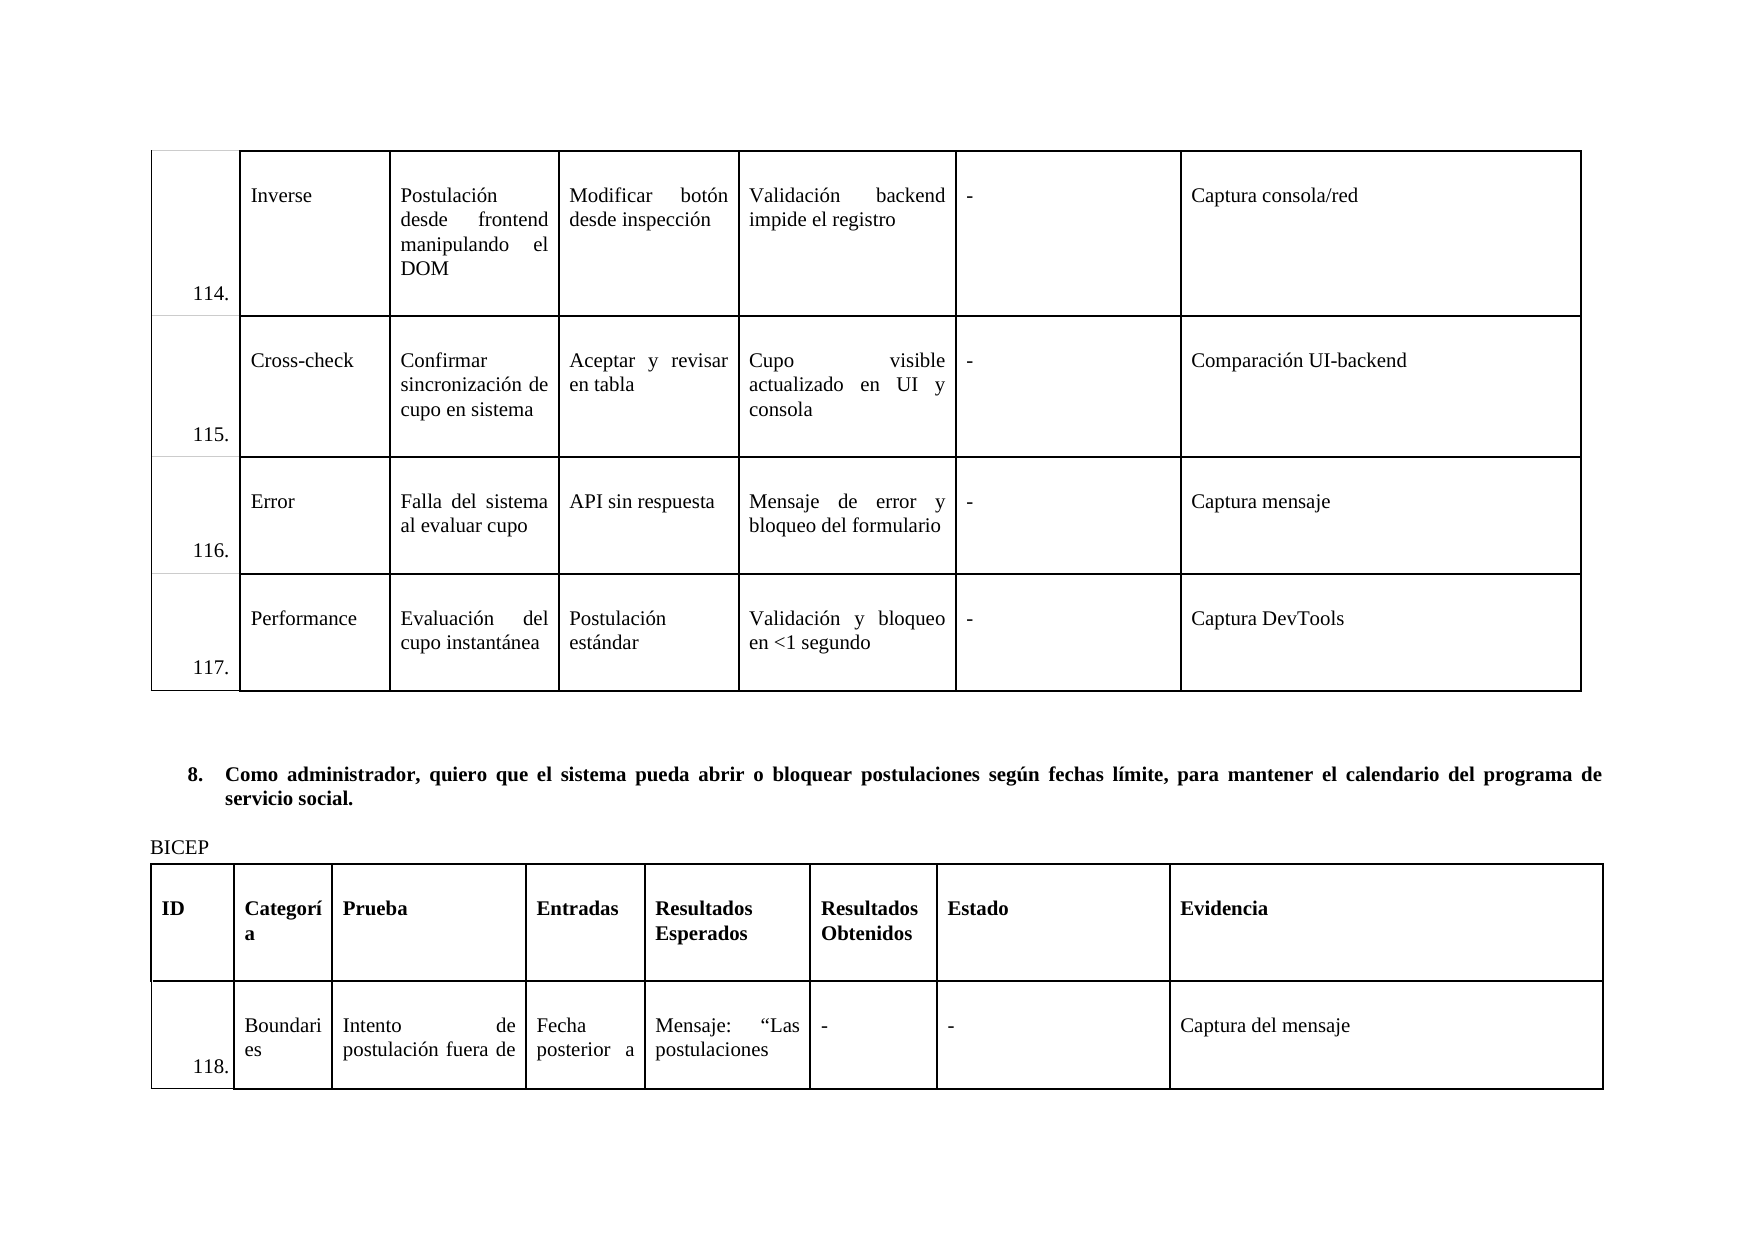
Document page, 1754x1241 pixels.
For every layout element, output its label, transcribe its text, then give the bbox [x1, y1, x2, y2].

table_cell Modificar botón desde inspección [560, 152, 738, 315]
table_cell Falla del sistema al evaluar cupo [391, 458, 558, 573]
table_cell Captura DevTools [1182, 575, 1580, 690]
table_cell - [811, 982, 936, 1088]
table_cell - [957, 317, 1180, 456]
table_header Categoría [235, 865, 331, 980]
table_header Entradas [527, 865, 644, 980]
table_cell Boundaries [235, 982, 331, 1088]
table_header Resultados Esperados [646, 865, 809, 980]
table_cell Comparación UI-backend [1182, 317, 1580, 456]
table_cell [152, 981, 233, 1088]
table_cell - [957, 152, 1180, 315]
table_cell Captura del mensaje [1171, 982, 1602, 1088]
table_header Resultados Obtenidos [811, 865, 936, 980]
table_cell [152, 316, 239, 456]
table_cell API sin respuesta [560, 458, 738, 573]
table_cell [152, 457, 239, 573]
table_cell [152, 151, 239, 315]
table_header Estado [938, 865, 1169, 980]
table_cell Cross-check [241, 317, 389, 456]
table_header Prueba [333, 865, 525, 980]
table_cell Postulación desde frontend manipulando el DOM [391, 152, 558, 315]
table_cell Captura mensaje [1182, 458, 1580, 573]
table_cell Evaluación del cupo instantánea [391, 575, 558, 690]
list Como administrador, quiero que el sistema pueda abrir o bloquear postulaciones según fechas límite, para mantener el calendario del programa de servicio social. [187, 762, 1604, 810]
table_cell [527, 982, 644, 1088]
table_cell - [957, 458, 1180, 573]
table_cell Aceptar y revisar en tabla [560, 317, 738, 456]
table_cell Captura consola/red [1182, 152, 1580, 315]
subtitle BICEP [150, 835, 1604, 859]
table_header ID [152, 865, 233, 980]
table_cell Validación backend impide el registro [740, 152, 955, 315]
table_cell [152, 574, 239, 690]
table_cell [333, 982, 525, 1088]
table_cell - [938, 982, 1169, 1088]
table_cell Inverse [241, 152, 389, 315]
table_cell Postulación estándar [560, 575, 738, 690]
table_cell Performance [241, 575, 389, 690]
table_cell - [957, 575, 1180, 690]
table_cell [646, 982, 809, 1088]
table_cell Error [241, 458, 389, 573]
table_cell Confirmar sincronización de cupo en sistema [391, 317, 558, 456]
table_cell Mensaje de error y bloqueo del formulario [740, 458, 955, 573]
table_header Evidencia [1171, 865, 1602, 980]
table_cell Validación y bloqueo en <1 segundo [740, 575, 955, 690]
table_cell Cupo visible actualizado en UI y consola [740, 317, 955, 456]
